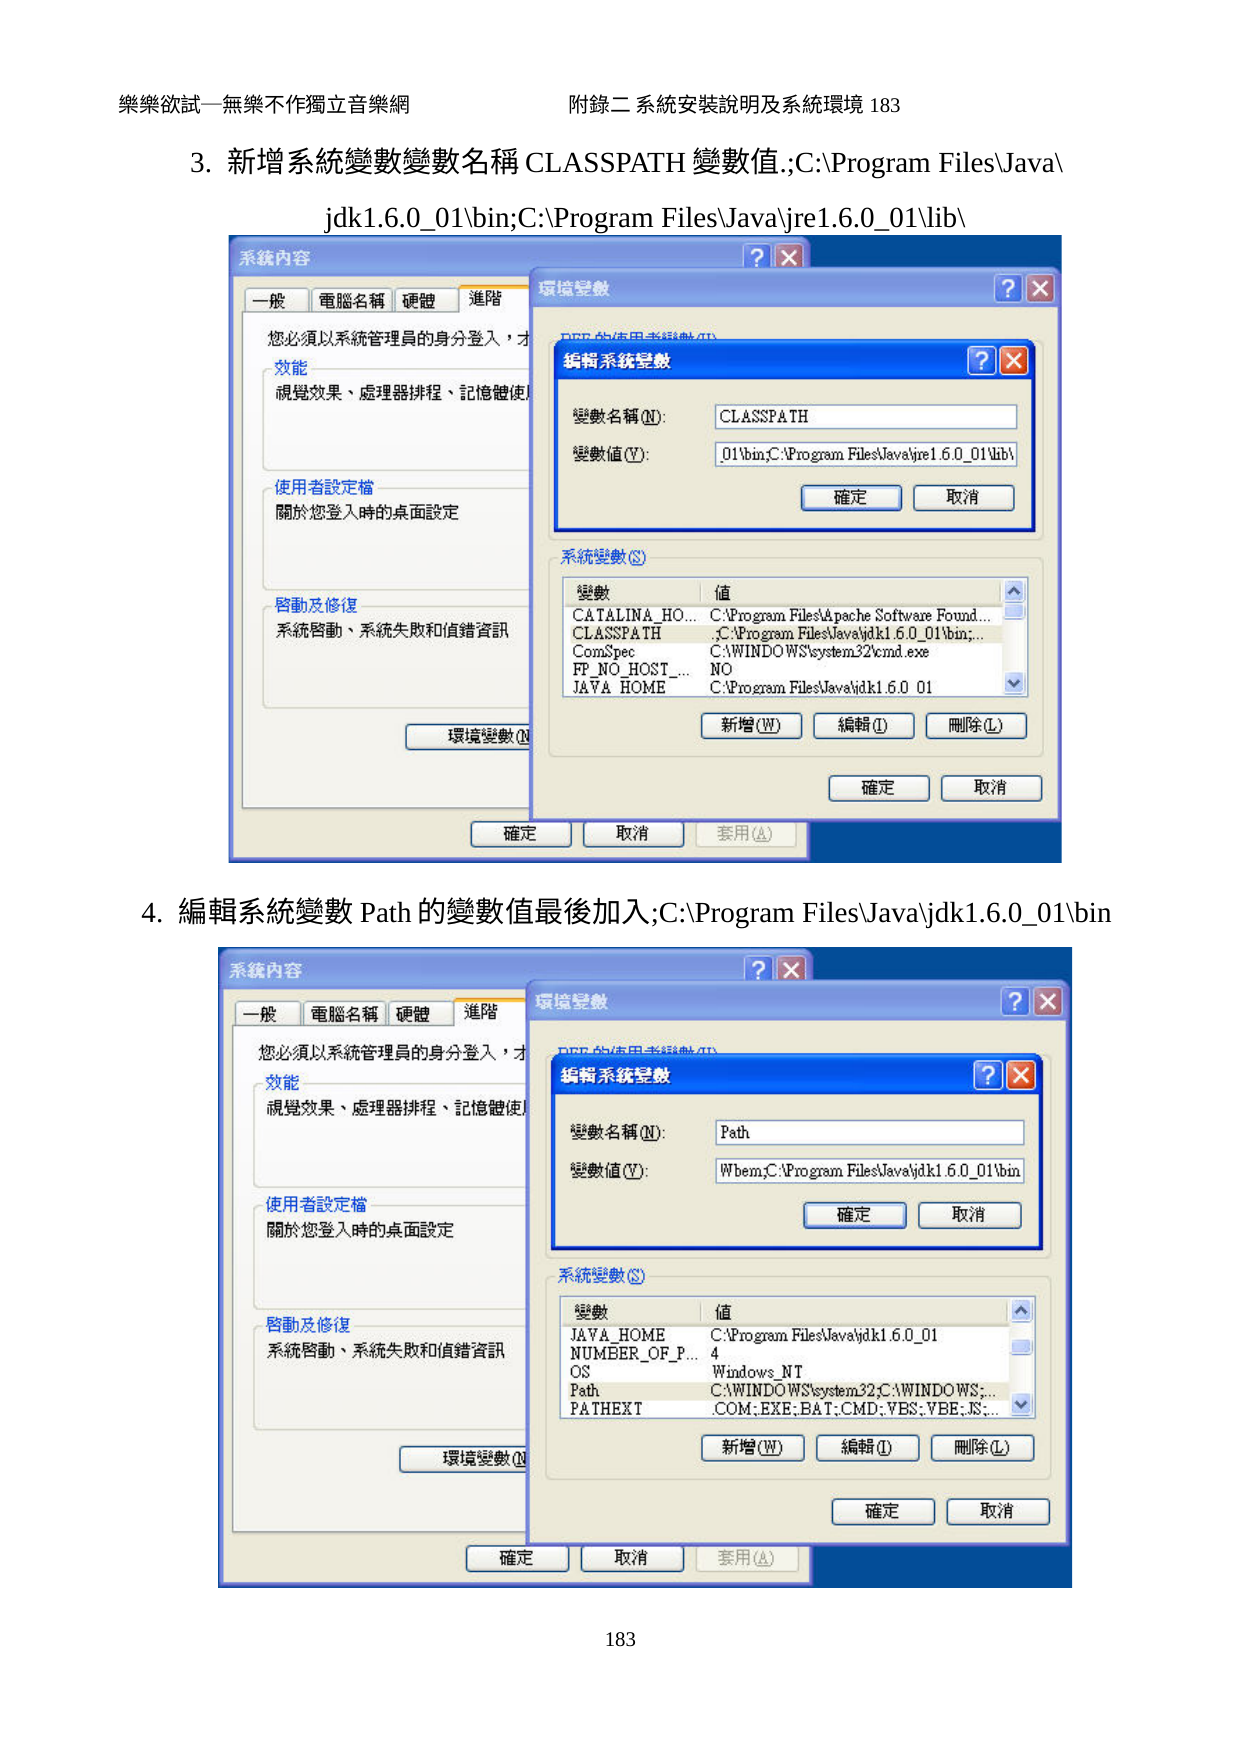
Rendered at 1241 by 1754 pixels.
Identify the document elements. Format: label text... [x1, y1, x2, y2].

picture [228, 235, 1062, 863]
list 編輯系統變數Path的變數值最後加入;C:\Program Files\Java\jdk1.6.0_01\bin [131, 873, 1122, 948]
picture [218, 947, 1073, 1588]
list 新增系統變數變數名稱CLASSPATH變數值.;C:\Program Files\Java\jdk1.6.0_01\bin;C:\Program Files\Java\jre1.6.0_01\lib\ [131, 123, 1122, 235]
